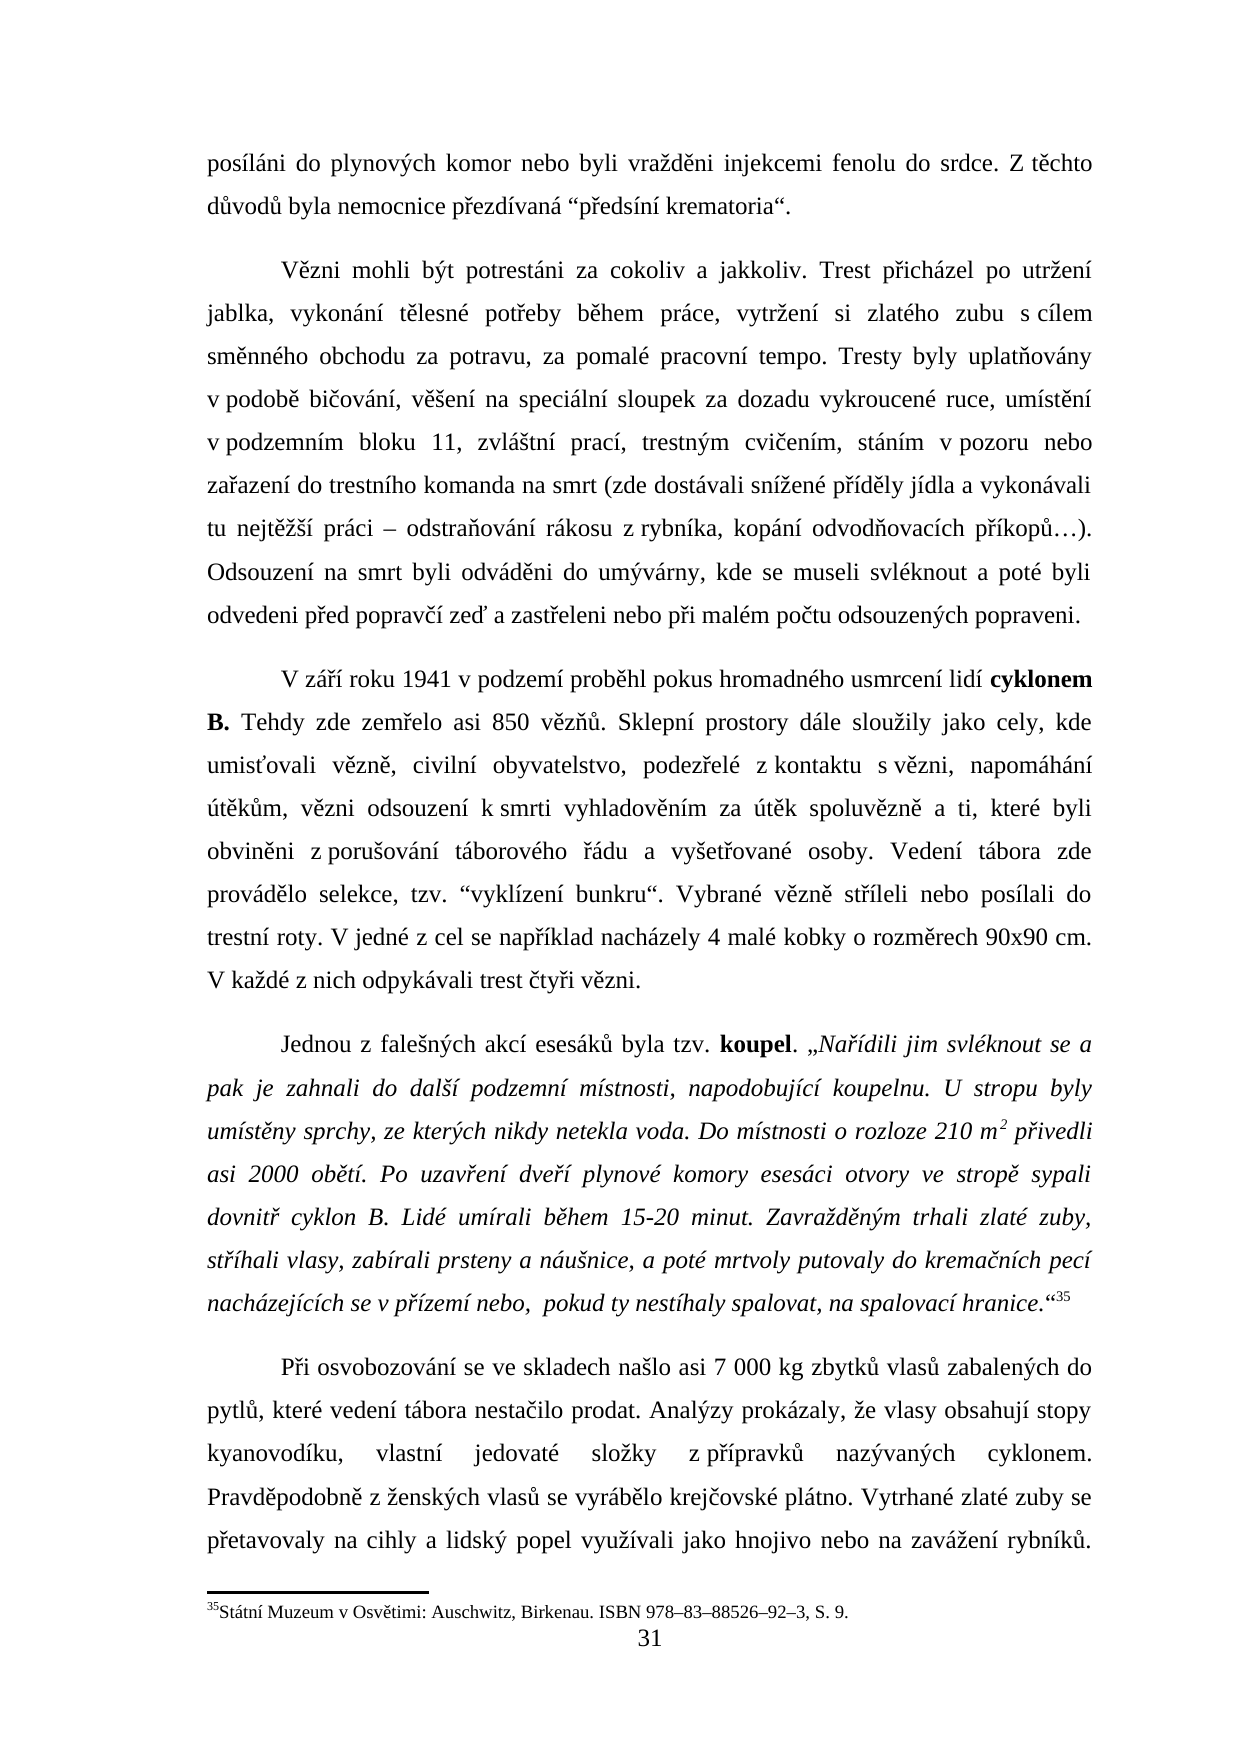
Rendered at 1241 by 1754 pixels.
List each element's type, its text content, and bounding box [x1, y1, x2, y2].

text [207, 1352, 1092, 1553]
text Vězni mohli být potrestáni za cokoliv a jakkoliv. Trest přicházel po utržení jablka, vykonání tělesné potřeby během práce, vytržení si zlatého zubu s cílem směnného obchodu za potravu, za pomalé pracovní tempo. Tresty byly uplatňovány v podobě bičování, věšení na speciální sloupek za dozadu vykroucené ruce, umístění v podzemním bloku 11, zvláštní prací, trestným cvičením, stáním v pozoru nebo zařazení do trestního komanda na smrt (zde dostávali snížené příděly jídla a vykonávali tu nejtěžší práci – odstraňování rákosu z rybníka, kopání odvodňovacích příkopů…). Odsouzení na smrt byli odváděni do umývárny, kde se museli svléknout a poté byli odvedeni před popravčí zeď a zastřeleni nebo při malém počtu odsouzených popraveni. [207, 255, 1092, 628]
text Jednou z falešných akcí esesáků byla tzv. koupel. „Nařídili jim svléknout se a pak je zahnali do další podzemní místnosti, napodobující koupelnu. U stropu byly umístěny sprchy, ze kterých nikdy netekla voda. Do místnosti o rozloze 210 m2 přivedli asi 2000 obětí. Po uzavření dveří plynové komory esesáci otvory ve stropě sypali dovnitř cyklon B. Lidé umírali během 15-20 minut. Zavražděným trhali zlaté zuby, stříhali vlasy, zabírali prsteny a náušnice, a poté mrtvoly putovaly do kremačních pecí nacházejících se v přízemí nebo, pokud ty nestíhaly spalovat, na spalovací hranice.“ [207, 1029, 1092, 1317]
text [207, 148, 1092, 219]
text V září roku 1941 v podzemí proběhl pokus hromadného usmrcení lidí cyklonem B. Tehdy zde zemřelo asi 850 vězňů. Sklepní prostory dále sloužily jako cely, kde umisťovali vězně, civilní obyvatelstvo, podezřelé z kontaktu s vězni, napomáhání útěkům, vězni odsouzení k smrti vyhladověním za útěk spoluvězně a ti, které byli obviněni z porušování táborového řádu a vyšetřované osoby. Vedení tábora zde provádělo selekce, tzv. “vyklízení bunkru“. Vybrané vězně stříleli nebo posílali do trestní roty. V jedné z cel se například nacházely 4 malé kobky o rozměrech 90x90 cm. V každé z nich odpykávali trest čtyři vězni. [207, 664, 1092, 994]
